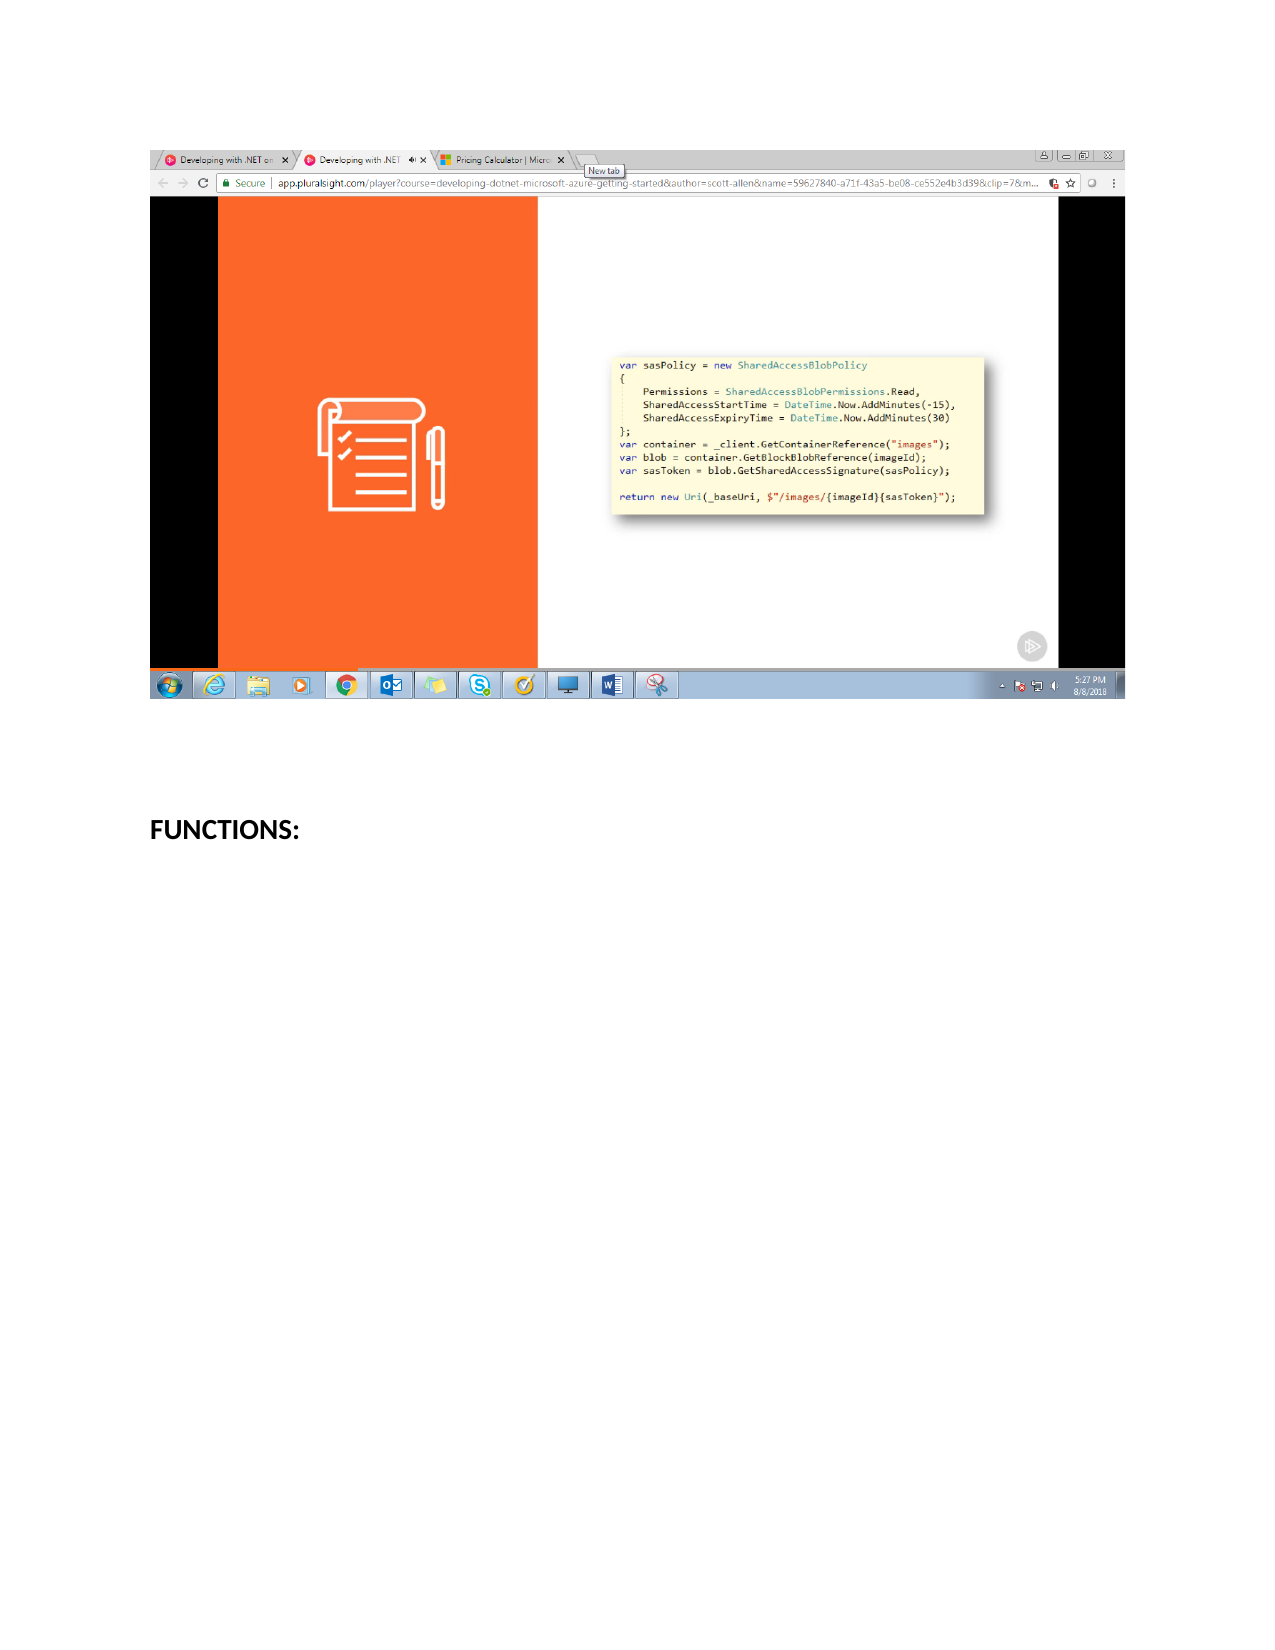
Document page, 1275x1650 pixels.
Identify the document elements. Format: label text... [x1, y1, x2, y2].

picture [150, 150, 1125, 699]
text FUNCTIONS: [150, 811, 1125, 846]
